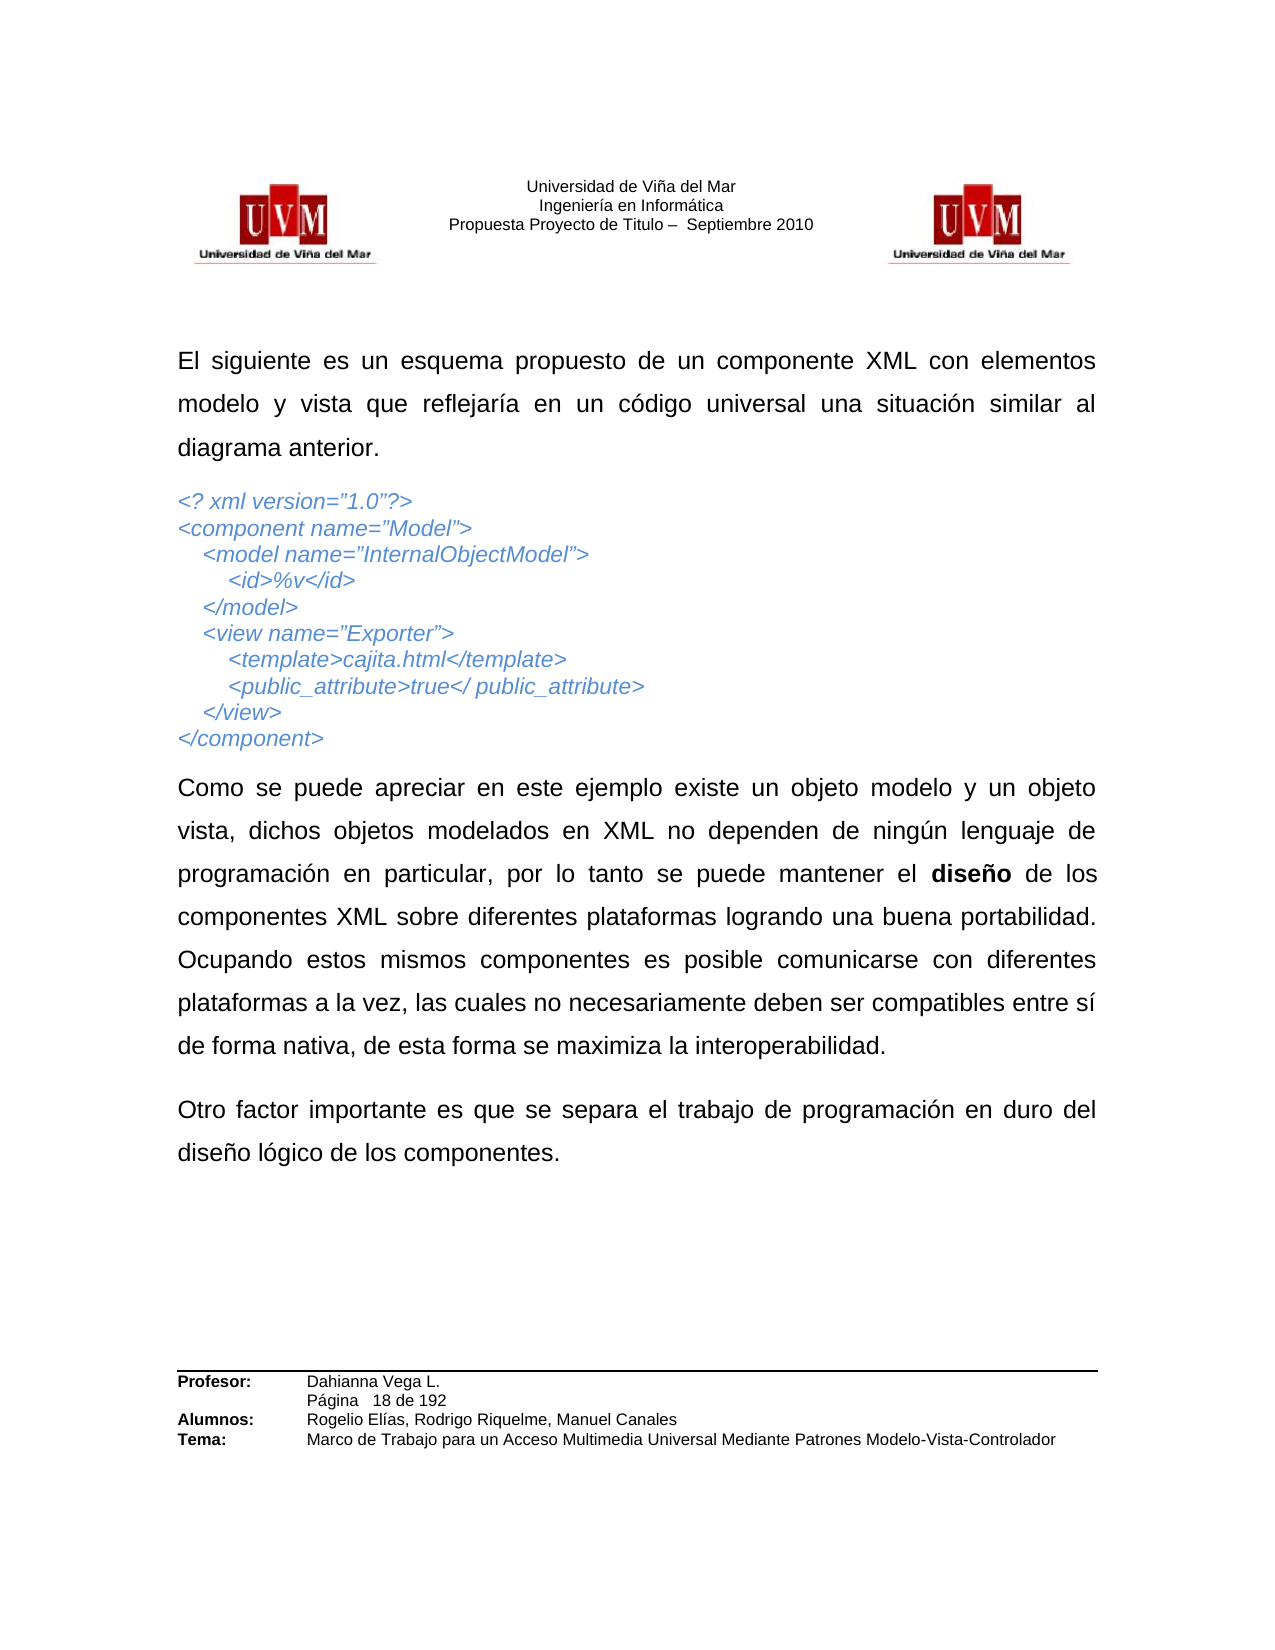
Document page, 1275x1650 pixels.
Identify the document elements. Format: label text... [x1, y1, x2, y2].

picture [177, 176, 390, 267]
text <? xml version=”1.0”?> <component name=”Model”> <model name=”InternalObjectModel”> <id>%v</id> </model> <view name=”Exporter”> <template>cajita.html</template> <public_attribute>true</ public_attribute> </view> </component> [177, 488, 1098, 752]
text Otro factor importante es que se separa el trabajo de programación en duro del diseño lógico de los componentes. [177, 1095, 1098, 1167]
text El siguiente es un esquema propuesto de un componente XML con elementos modelo y vista que reflejaría en un código universal una situación similar al diagrama anterior. [177, 346, 1098, 461]
picture [871, 176, 1084, 267]
text Como se puede apreciar en este ejemplo existe un objeto modelo y un objeto vista, dichos objetos modelados en XML no dependen de ningún lenguaje de programación en particular, por lo tanto se puede mantener el diseño de los componentes XML sobre diferentes plataformas logrando una buena portabilidad. Ocupando estos mismos componentes es posible comunicarse con diferentes plataformas a la vez, las cuales no necesariamente deben ser compatibles entre sí de forma nativa, de esta forma se maximiza la interoperabilidad. [177, 773, 1098, 1060]
